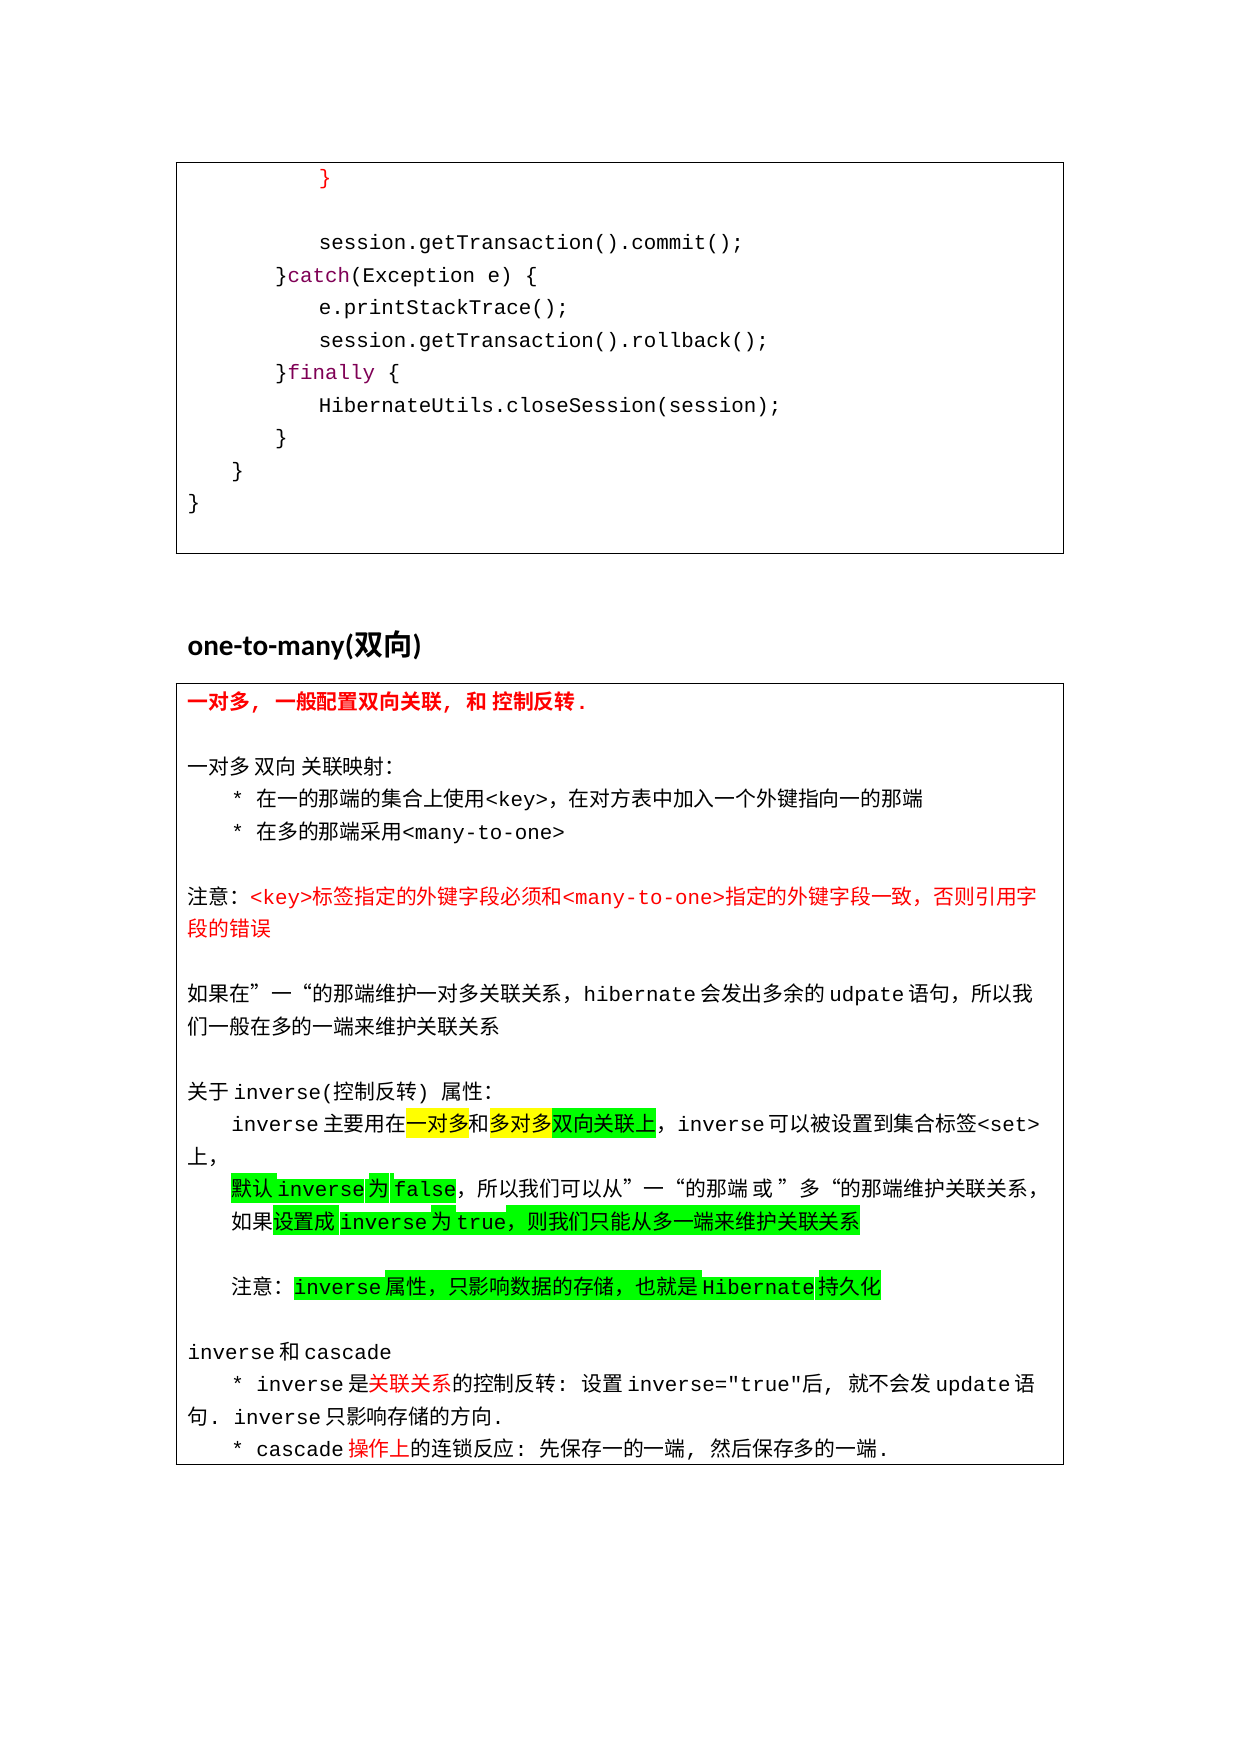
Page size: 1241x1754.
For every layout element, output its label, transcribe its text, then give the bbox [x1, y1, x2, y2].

table_header 一对多, 一般配置双向关联, 和 控制反转. 一对多 双向 关联映射： * 在一的那端的集合上使用<key>，在对方表中加入一个外键指向一的那端 * 在多的那端采用<many-to-one> 注意：<key>标签指定的外键字段必须和<many-to-one>指定的外键字段一致，否则引用字段的错误 如果在”一“的那端维护一对多关联关系，hibernate会发出多余的udpate语句，所以我们一般在多的一端来维护关联关系 关于inverse(控制反转) 属性： inverse主要用在一对多和多对多双向关联上，inverse可以被设置到集合标签<set>上， 默认inverse为false，所以我们可以从”一“的那端 或 ”多“的那端维护关联关系， 如果设置成inverse为true，则我们只能从多一端来维护关联关系 注意：inverse属性，只影响数据的存储，也就是Hibernate持久化 inverse和cascade * inverse是关联关系的控制反转: 设置inverse="true"后, 就不会发update语句. inverse只影响存储的方向. * cascade操作上的连锁反应: 先保存一的一端, 然后保存多的一端. [177, 684, 1063, 1464]
subtitle one-to-many(双向) [187, 612, 1053, 677]
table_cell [177, 163, 1063, 553]
